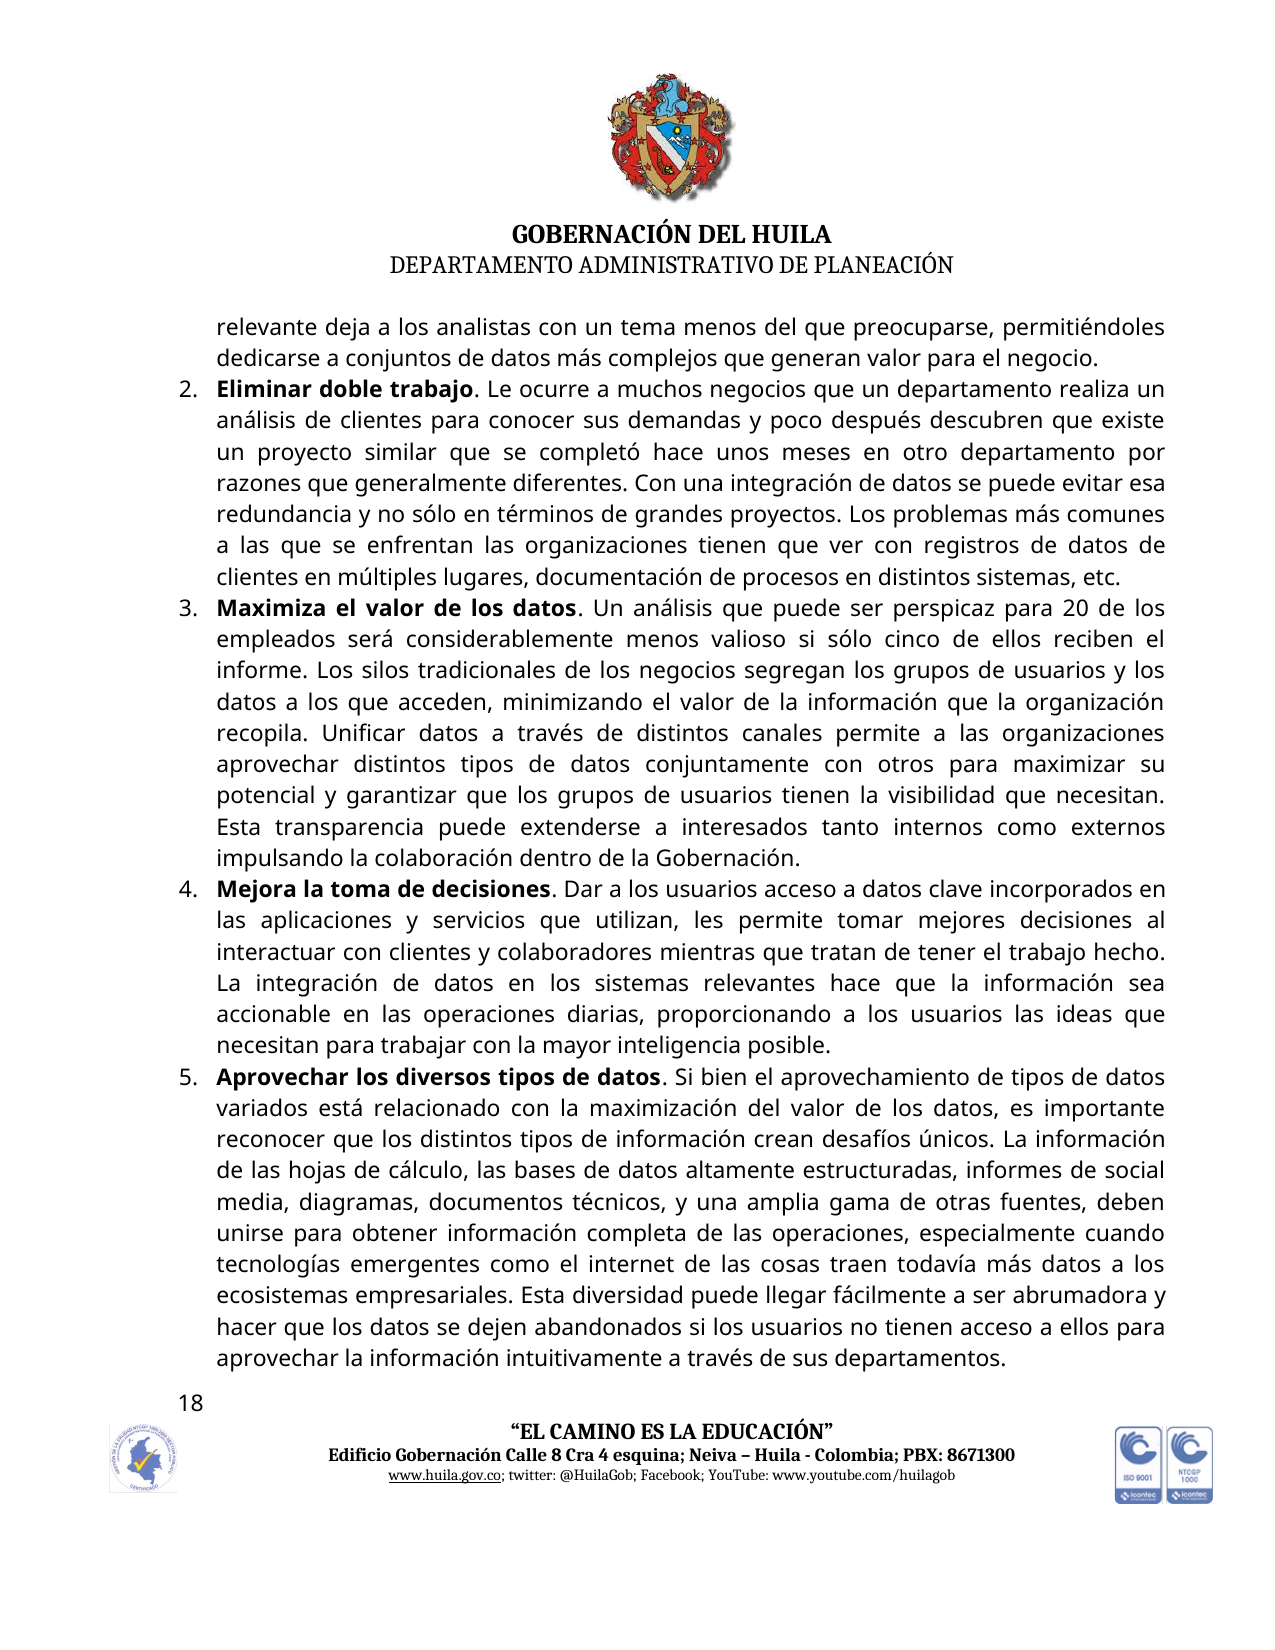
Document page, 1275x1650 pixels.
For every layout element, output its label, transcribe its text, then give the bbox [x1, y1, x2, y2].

list Maximiza el valor de los datos. Un análisis que puede ser perspicaz para 20 de los empleados será considerablemente menos valioso si sólo cinco de ellos reciben el informe. Los silos tradicionales de los negocios segregan los grupos de usuarios y los datos a los que acceden, minimizando el valor de la información que la organización recopila. Unificar datos a través de distintos canales permite a las organizaciones aprovechar distintos tipos de datos conjuntamente con otros para maximizar su potencial y garantizar que los grupos de usuarios tienen la visibilidad que necesitan. Esta transparencia puede extenderse a interesados tanto internos como externos impulsando la colaboración dentro de la Gobernación. [179, 592, 1167, 873]
picture [109, 1423, 178, 1493]
list Eliminar doble trabajo. Le ocurre a muchos negocios que un departamento realiza un análisis de clientes para conocer sus demandas y poco después descubren que existe un proyecto similar que se completó hace unos meses en otro departamento por razones que generalmente diferentes. Con una integración de datos se puede evitar esa redundancia y no sólo en términos de grandes proyectos. Los problemas más comunes a las que se enfrentan las organizaciones tienen que ver con registros de datos de clientes en múltiples lugares, documentación de procesos en distintos sistemas, etc. [179, 373, 1167, 592]
picture [1114, 1425, 1214, 1504]
list Aprovechar los diversos tipos de datos. Si bien el aprovechamiento de tipos de datos variados está relacionado con la maximización del valor de los datos, es importante reconocer que los distintos tipos de información crean desafíos únicos. La información de las hojas de cálculo, las bases de datos altamente estructuradas, informes de social media, diagramas, documentos técnicos, y una amplia gama de otras fuentes, deben unirse para obtener información completa de las operaciones, especialmente cuando tecnologías emergentes como el internet de las cosas traen todavía más datos a los ecosistemas empresariales. Esta diversidad puede llegar fácilmente a ser abrumadora y hacer que los datos se dejen abandonados si los usuarios no tienen acceso a ellos para aprovechar la información intuitivamente a través de sus departamentos. [179, 1061, 1167, 1373]
list Mejora la toma de decisiones. Dar a los usuarios acceso a datos clave incorporados en las aplicaciones y servicios que utilizan, les permite tomar mejores decisiones al interactuar con clientes y colaboradores mientras que tratan de tener el trabajo hecho. La integración de datos en los sistemas relevantes hace que la información sea accionable en las operaciones diarias, proporcionando a los usuarios las ideas que necesitan para trabajar con la mayor inteligencia posible. [179, 873, 1167, 1061]
picture [607, 73, 737, 204]
